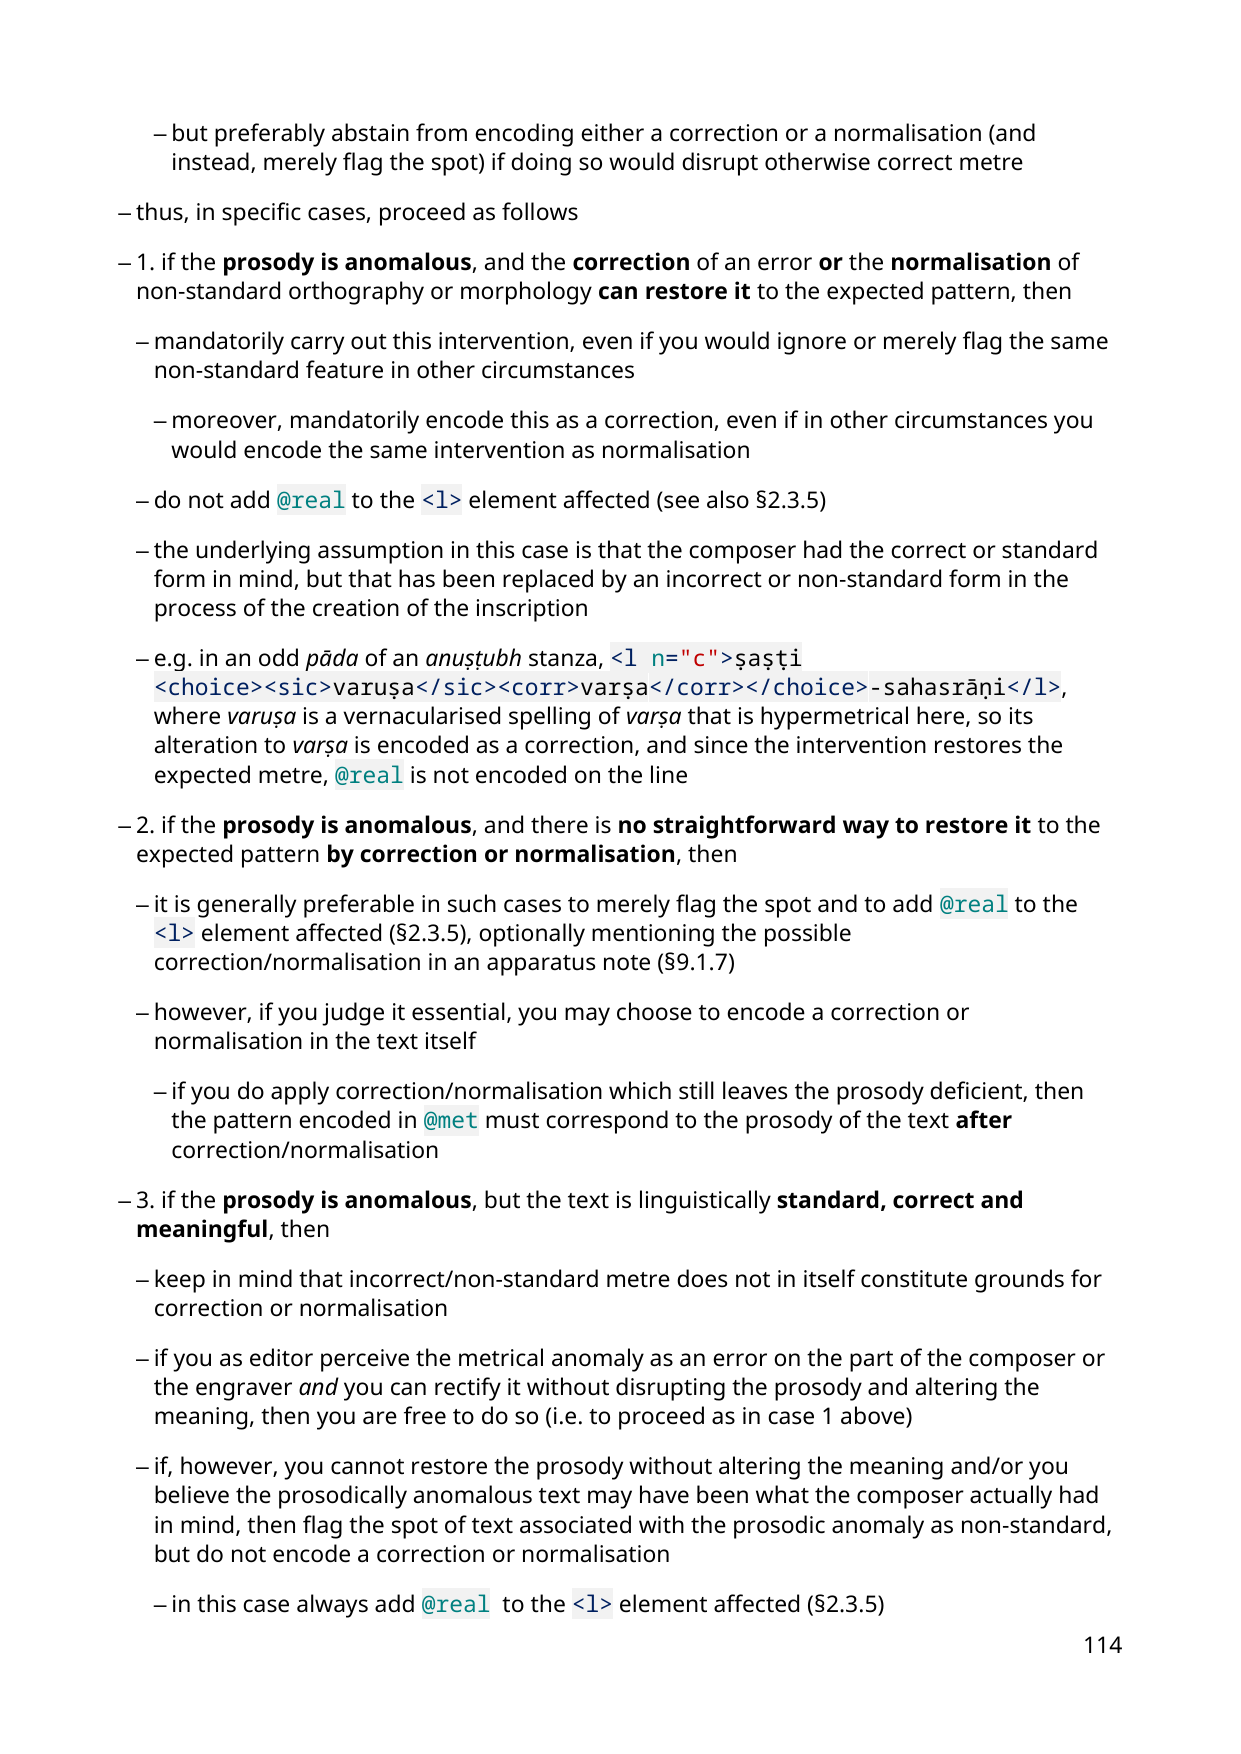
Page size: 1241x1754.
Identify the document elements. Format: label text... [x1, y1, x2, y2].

list 2. if the prosody is anomalous, and there is no straightforward way to restore it to the expected pattern by correction or normalisation, then [118, 810, 1122, 868]
list but preferably abstain from encoding either a correction or a normalisation (and instead, merely flag the spot) if doing so would disrupt otherwise correct metre [153, 118, 1122, 176]
list do not add @real to the <l> element affected (see also §2.3.5) [462, 485, 1122, 514]
list the underlying assumption in this case is that the composer had the correct or standard form in mind, but that has been replaced by an incorrect or non-standard form in the process of the creation of the inscription [136, 535, 1122, 622]
list it is generally preferable in such cases to merely flag the spot and to add @real to the <l> element affected (§2.3.5), optionally mentioning the possible correction/normalisation in an apparatus note (§9.1.7) [136, 889, 1122, 976]
list e.g. in an odd pāda of an anuṣṭubh stanza, <l n="c">ṣaṣṭi <choice><sic>varuṣa</sic><corr>varṣa</corr></choice>-sahasrāṇi</l>, where varuṣa is a vernacularised spelling of varṣa that is hypermetrical here, so its alteration to varṣa is encoded as a correction, and since the intervention restores the expected metre, @real is not encoded on the line [136, 643, 1122, 789]
list in this case always add @real to the <l> element affected (§2.3.5) [613, 1589, 1122, 1618]
list if you do apply correction/normalisation which still leaves the prosody deficient, then the pattern encoded in @met must correspond to the prosody of the text after correction/normalisation [153, 1076, 1122, 1164]
list if, however, you cannot restore the prosody without altering the meaning and/or you believe the prosodically anomalous text may have been what the composer actually had in mind, then flag the spot of text associated with the prosodic anomaly as non-standard, but do not encode a correction or normalisation [136, 1451, 1122, 1568]
list keep in mind that incorrect/non-standard metre does not in itself constitute grounds for correction or normalisation [136, 1264, 1122, 1322]
list 1. if the prosody is anomalous, and the correction of an error or the normalisation of non-standard orthography or morphology can restore it to the expected pattern, then [118, 247, 1122, 306]
list 3. if the prosody is anomalous, but the text is linguistically standard, correct and meaningful, then [118, 1185, 1122, 1243]
list in this case always add @real to the <l> element affected (§2.3.5) [153, 1589, 422, 1618]
list thus, in specific cases, proceed as follows [118, 197, 1122, 226]
list however, if you judge it essential, you may choose to encode a correction or normalisation in the text itself [136, 997, 1122, 1056]
list do not add @real to the <l> element affected (see also §2.3.5) [136, 485, 277, 514]
list mandatorily carry out this intervention, even if you would ignore or merely flag the same non-standard feature in other circumstances [136, 326, 1122, 385]
list moreover, mandatorily encode this as a correction, even if in other circumstances you would encode the same intervention as normalisation [153, 406, 1122, 464]
list if you as editor perceive the metrical anomaly as an error on the part of the composer or the engraver and you can rectify it without disrupting the prosody and altering the meaning, then you are free to do so (i.e. to proceed as in case 1 above) [136, 1343, 1122, 1431]
